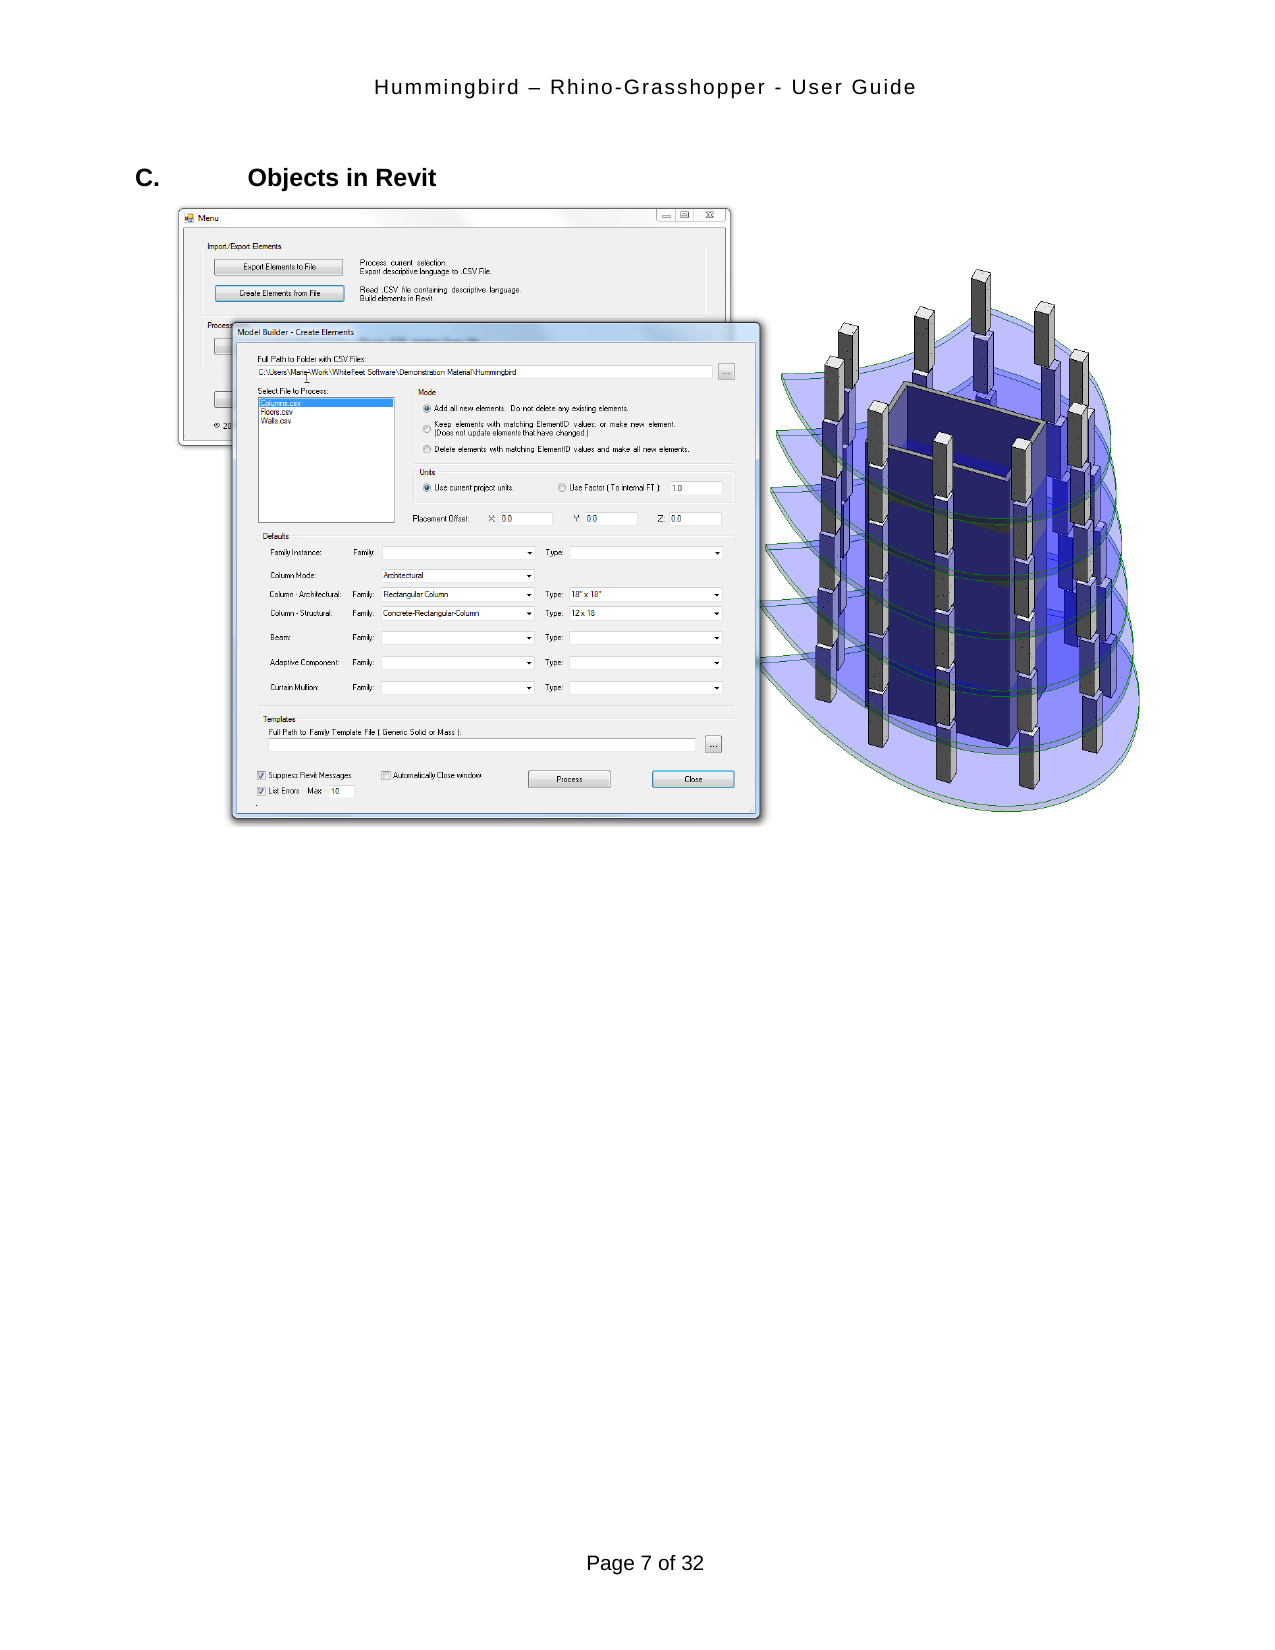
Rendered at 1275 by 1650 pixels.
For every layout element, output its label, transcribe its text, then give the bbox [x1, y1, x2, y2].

subtitle Objects in Revit [135, 162, 1155, 191]
picture [172, 203, 1148, 827]
